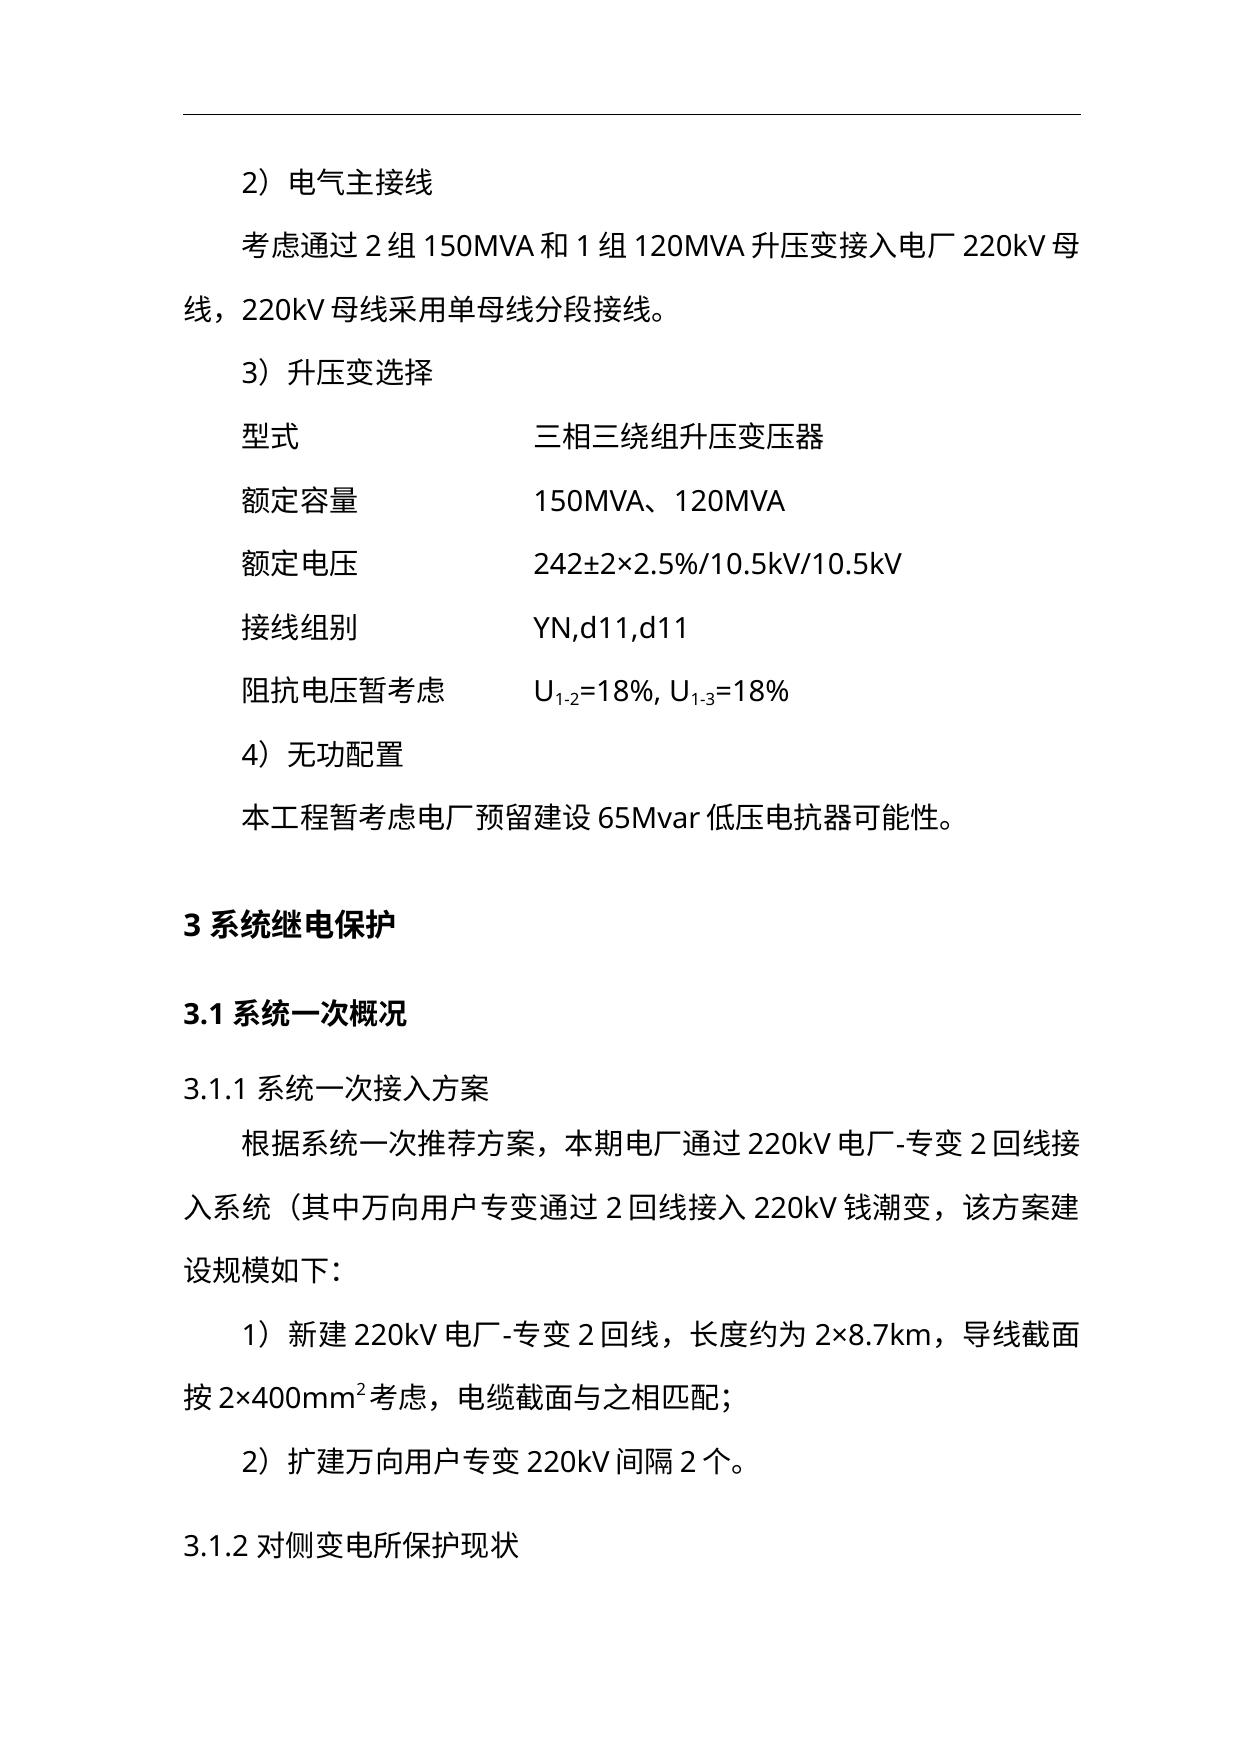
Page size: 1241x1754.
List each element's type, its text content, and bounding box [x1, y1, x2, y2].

text 额定容量 150MVA、120MVA [183, 477, 1081, 519]
text 2）电气主接线 [183, 159, 1081, 202]
text 考虑通过2组150MVA和1组120MVA升压变接入电厂220kV母线，220kV母线采用单母线分段接线。 [183, 223, 1081, 329]
subtitle 3.1.2 对侧变电所保护现状 [183, 1514, 1081, 1564]
text 型式 三相三绕组升压变压器 [183, 414, 1081, 456]
text 2）扩建万向用户专变220kV间隔2个。 [183, 1438, 1081, 1481]
text 本工程暂考虑电厂预留建设65Mvar低压电抗器可能性。 [183, 795, 1081, 837]
text 根据系统一次推荐方案，本期电厂通过220kV电厂-专变2回线接入系统（其中万向用户专变通过2回线接入220kV钱潮变，该方案建设规模如下： [183, 1121, 1081, 1290]
text 阻抗电压暂考虑 U1-2=18%, U1-3=18% [183, 668, 1081, 710]
text 1）新建220kV电厂-专变2回线，长度约为2×8.7km，导线截面按2×400mm2考虑，电缆截面与之相匹配； [183, 1311, 1081, 1417]
subtitle 3 系统继电保护 [183, 896, 1081, 946]
text 额定电压 242±2×2.5%/10.5kV/10.5kV [183, 541, 1081, 583]
subtitle 3.1.1 系统一次接入方案 [183, 1058, 1081, 1108]
subtitle 3.1 系统一次概况 [183, 983, 1081, 1033]
text 4）无功配置 [183, 731, 1081, 774]
text 接线组别 YN,d11,d11 [183, 604, 1081, 647]
text 3）升压变选择 [183, 350, 1081, 392]
